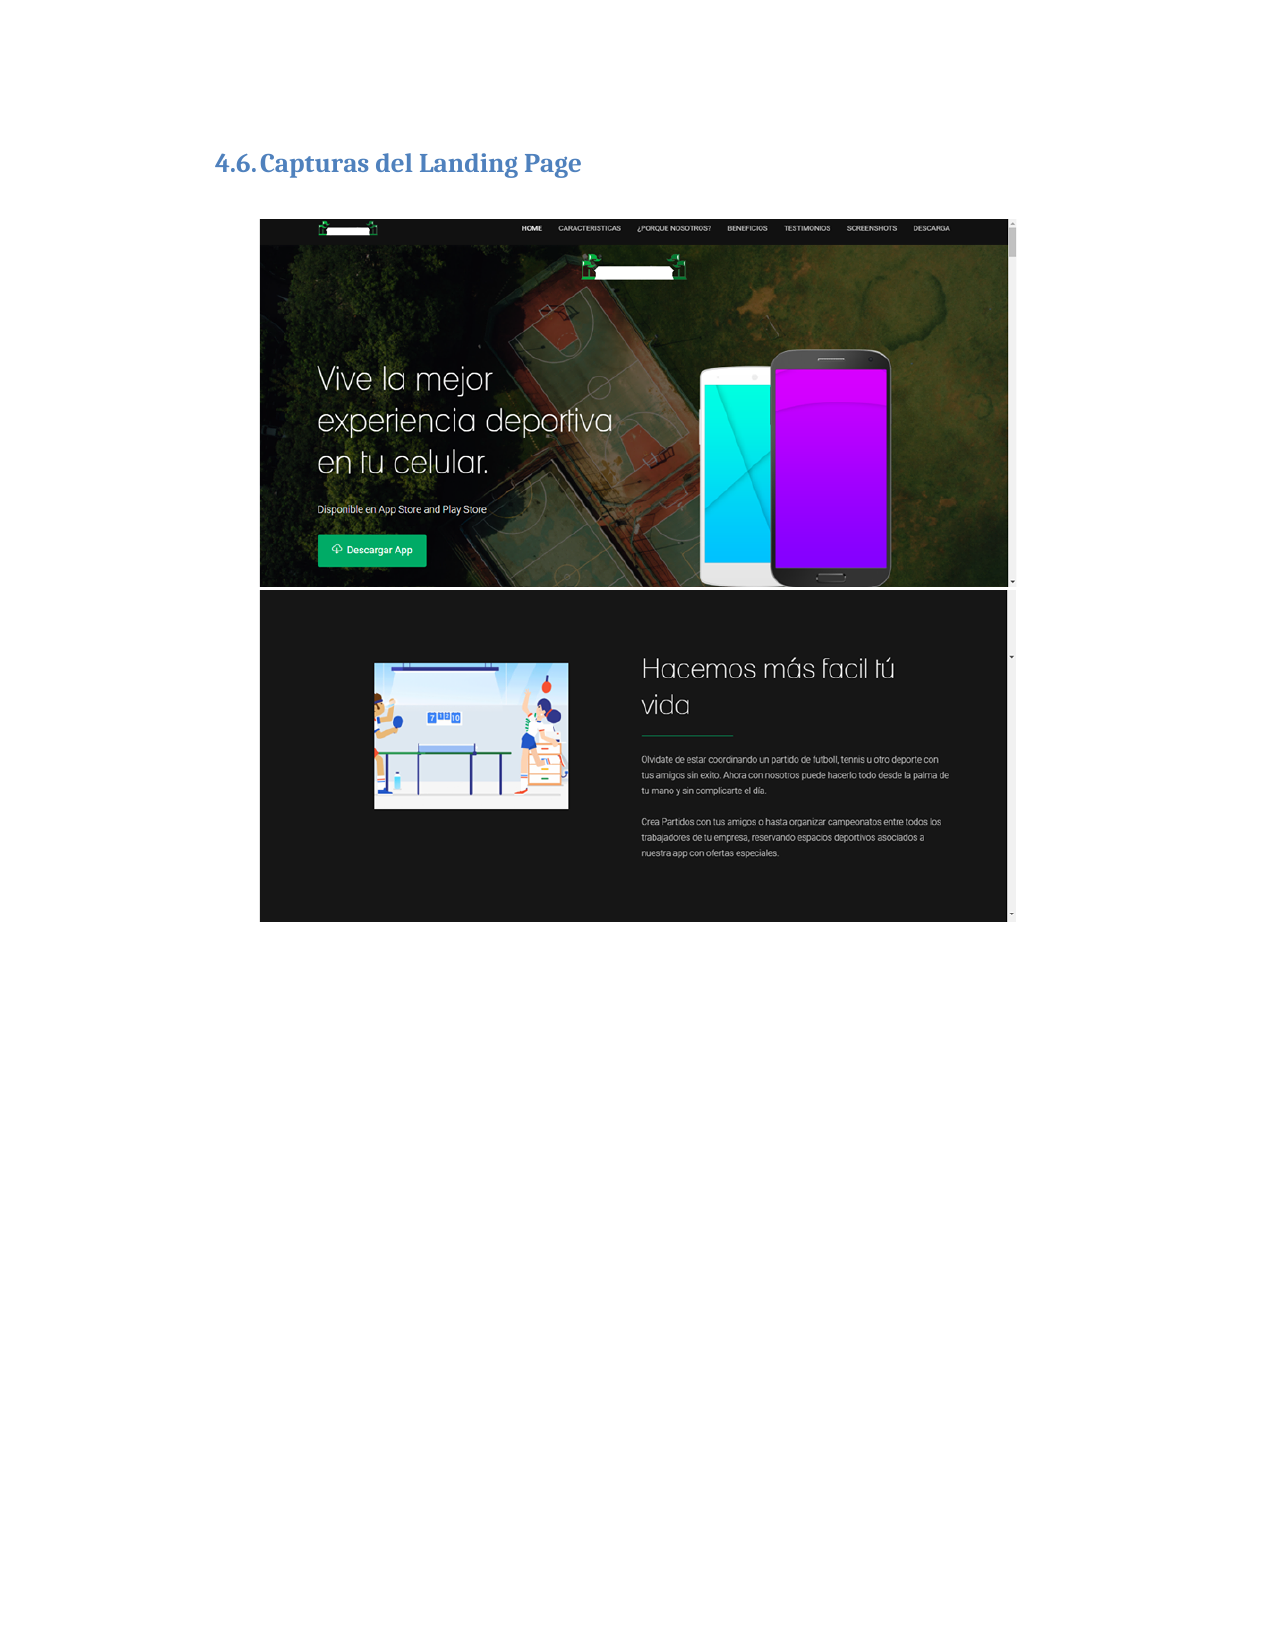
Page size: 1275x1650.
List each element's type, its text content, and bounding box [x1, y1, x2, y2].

picture [259, 219, 1017, 587]
picture [259, 590, 1016, 922]
